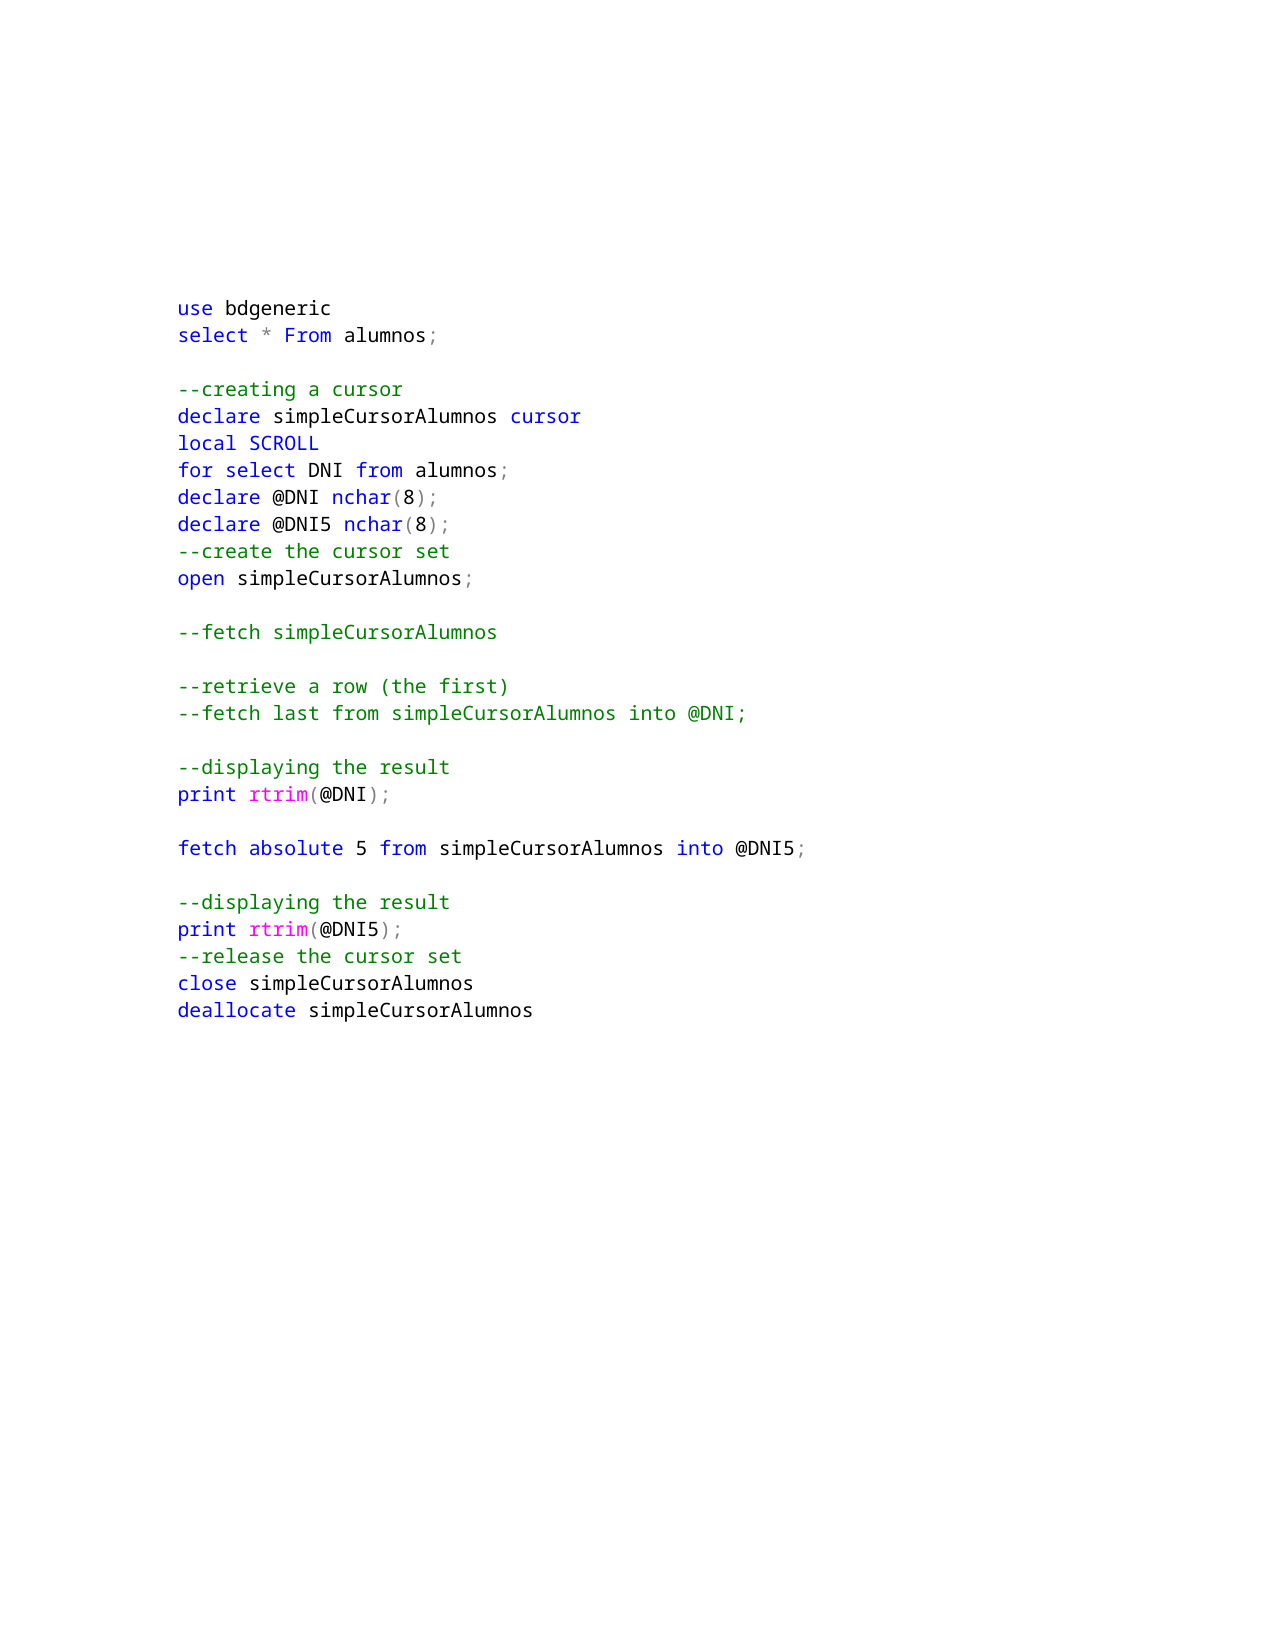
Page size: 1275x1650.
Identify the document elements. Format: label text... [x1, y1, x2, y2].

text --fetch simpleCursorAlumnos [177, 618, 1098, 645]
text deallocate simpleCursorAlumnos [177, 996, 1098, 1023]
text for select DNI from alumnos; [177, 457, 1098, 483]
text local SCROLL [177, 429, 1098, 457]
text --retrieve a row (the first) [177, 672, 1098, 699]
text print rtrim(@DNI5); [177, 915, 1098, 942]
text --displaying the result [177, 753, 1098, 780]
text --release the cursor set [177, 942, 1098, 969]
text close simpleCursorAlumnos [177, 969, 1098, 996]
text select * From alumnos; [177, 322, 1098, 349]
text fetch absolute 5 from simpleCursorAlumnos into @DNI5; [177, 834, 1098, 861]
text declare simpleCursorAlumnos cursor [177, 403, 1098, 429]
text --create the cursor set [177, 537, 1098, 564]
text open simpleCursorAlumnos; [177, 564, 1098, 591]
text --creating a cursor [177, 376, 1098, 403]
text declare @DNI nchar(8); [177, 483, 1098, 511]
text --displaying the result [177, 888, 1098, 915]
text declare @DNI5 nchar(8); [177, 511, 1098, 537]
text print rtrim(@DNI); [177, 780, 1098, 807]
text --fetch last from simpleCursorAlumnos into @DNI; [177, 699, 1098, 726]
text use bdgeneric [177, 295, 1098, 322]
